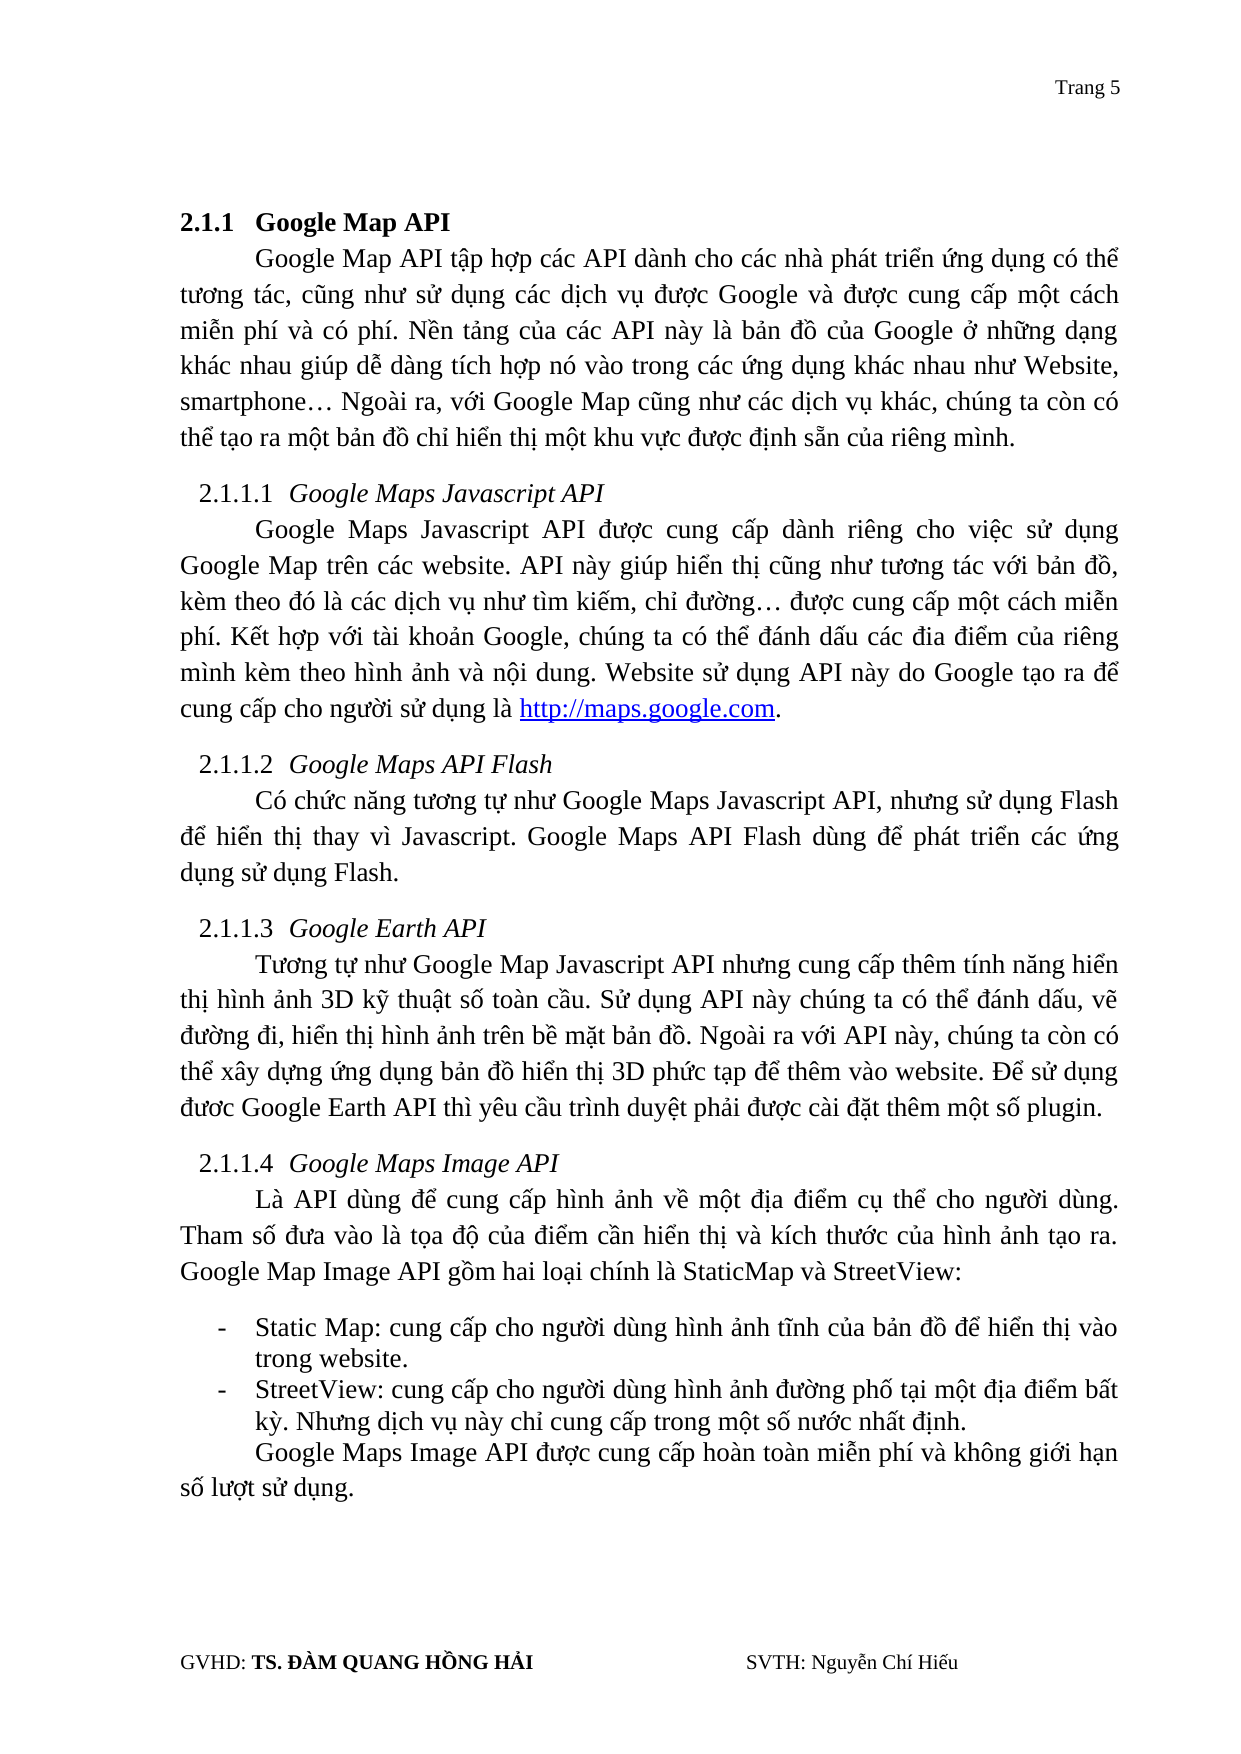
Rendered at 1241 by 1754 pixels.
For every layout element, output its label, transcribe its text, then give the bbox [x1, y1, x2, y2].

subtitle Google Maps Javascript API [199, 477, 1120, 509]
text Tương tự như Google Map Javascript API nhưng cung cấp thêm tính năng hiển thị hình ảnh 3D kỹ thuật số toàn cầu. Sử dụng API này chúng ta có thể đánh dấu, vẽ đường đi, hiển thị hình ảnh trên bề mặt bản đồ. Ngoài ra với API này, chúng ta còn có thể xây dựng ứng dụng bản đồ hiển thị 3D phức tạp để thêm vào website. Để sử dụng đươc Google Earth API thì yêu cầu trình duyệt phải được cài đặt thêm một số plugin. [180, 948, 1120, 1122]
text Google Map API tập hợp các API dành cho các nhà phát triển ứng dụng có thể tương tác, cũng như sử dụng các dịch vụ được Google và được cung cấp một cách miễn phí và có phí. Nền tảng của các API này là bản đồ của Google ở những dạng khác nhau giúp dễ dàng tích hợp nó vào trong các ứng dụng khác nhau như Website, smartphone… Ngoài ra, với Google Map cũng như các dịch vụ khác, chúng ta còn có thể tạo ra một bản đồ chỉ hiển thị một khu vực được định sẵn của riêng mình. [180, 242, 1120, 452]
text Có chức năng tương tự như Google Maps Javascript API, nhưng sử dụng Flash để hiển thị thay vì Javascript. Google Maps API Flash dùng để phát triển các ứng dụng sử dụng Flash. [180, 784, 1120, 887]
list Static Map: cung cấp cho người dùng hình ảnh tĩnh của bản đồ để hiển thị vào trong website. [217, 1311, 1120, 1373]
text Google Maps Javascript API được cung cấp dành riêng cho việc sử dụng Google Map trên các website. API này giúp hiển thị cũng như tương tác với bản đồ, kèm theo đó là các dịch vụ như tìm kiếm, chỉ đường… được cung cấp một cách miễn phí. Kết hợp với tài khoản Google, chúng ta có thể đánh dấu các đia điểm của riêng mình kèm theo hình ảnh và nội dung. Website sử dụng API này do Google tạo ra để cung cấp cho người sử dụng là http://maps.google.com. [180, 513, 1120, 723]
subtitle Google Maps Image API [199, 1147, 1120, 1178]
subtitle Google Map API [180, 207, 1120, 238]
list StreetView: cung cấp cho người dùng hình ảnh đường phố tại một địa điểm bất kỳ. Nhưng dịch vụ này chỉ cung cấp trong một số nước nhất định. [217, 1373, 1120, 1436]
text Google Maps Image API được cung cấp hoàn toàn miễn phí và không giới hạn số lượt sử dụng. [180, 1436, 1120, 1503]
subtitle Google Maps API Flash [199, 748, 1120, 779]
text Là API dùng để cung cấp hình ảnh về một địa điểm cụ thể cho người dùng. Tham số đưa vào là tọa độ của điểm cần hiển thị và kích thước của hình ảnh tạo ra. Google Map Image API gồm hai loại chính là StaticMap và StreetView: [180, 1183, 1120, 1286]
subtitle Google Earth API [199, 912, 1120, 943]
